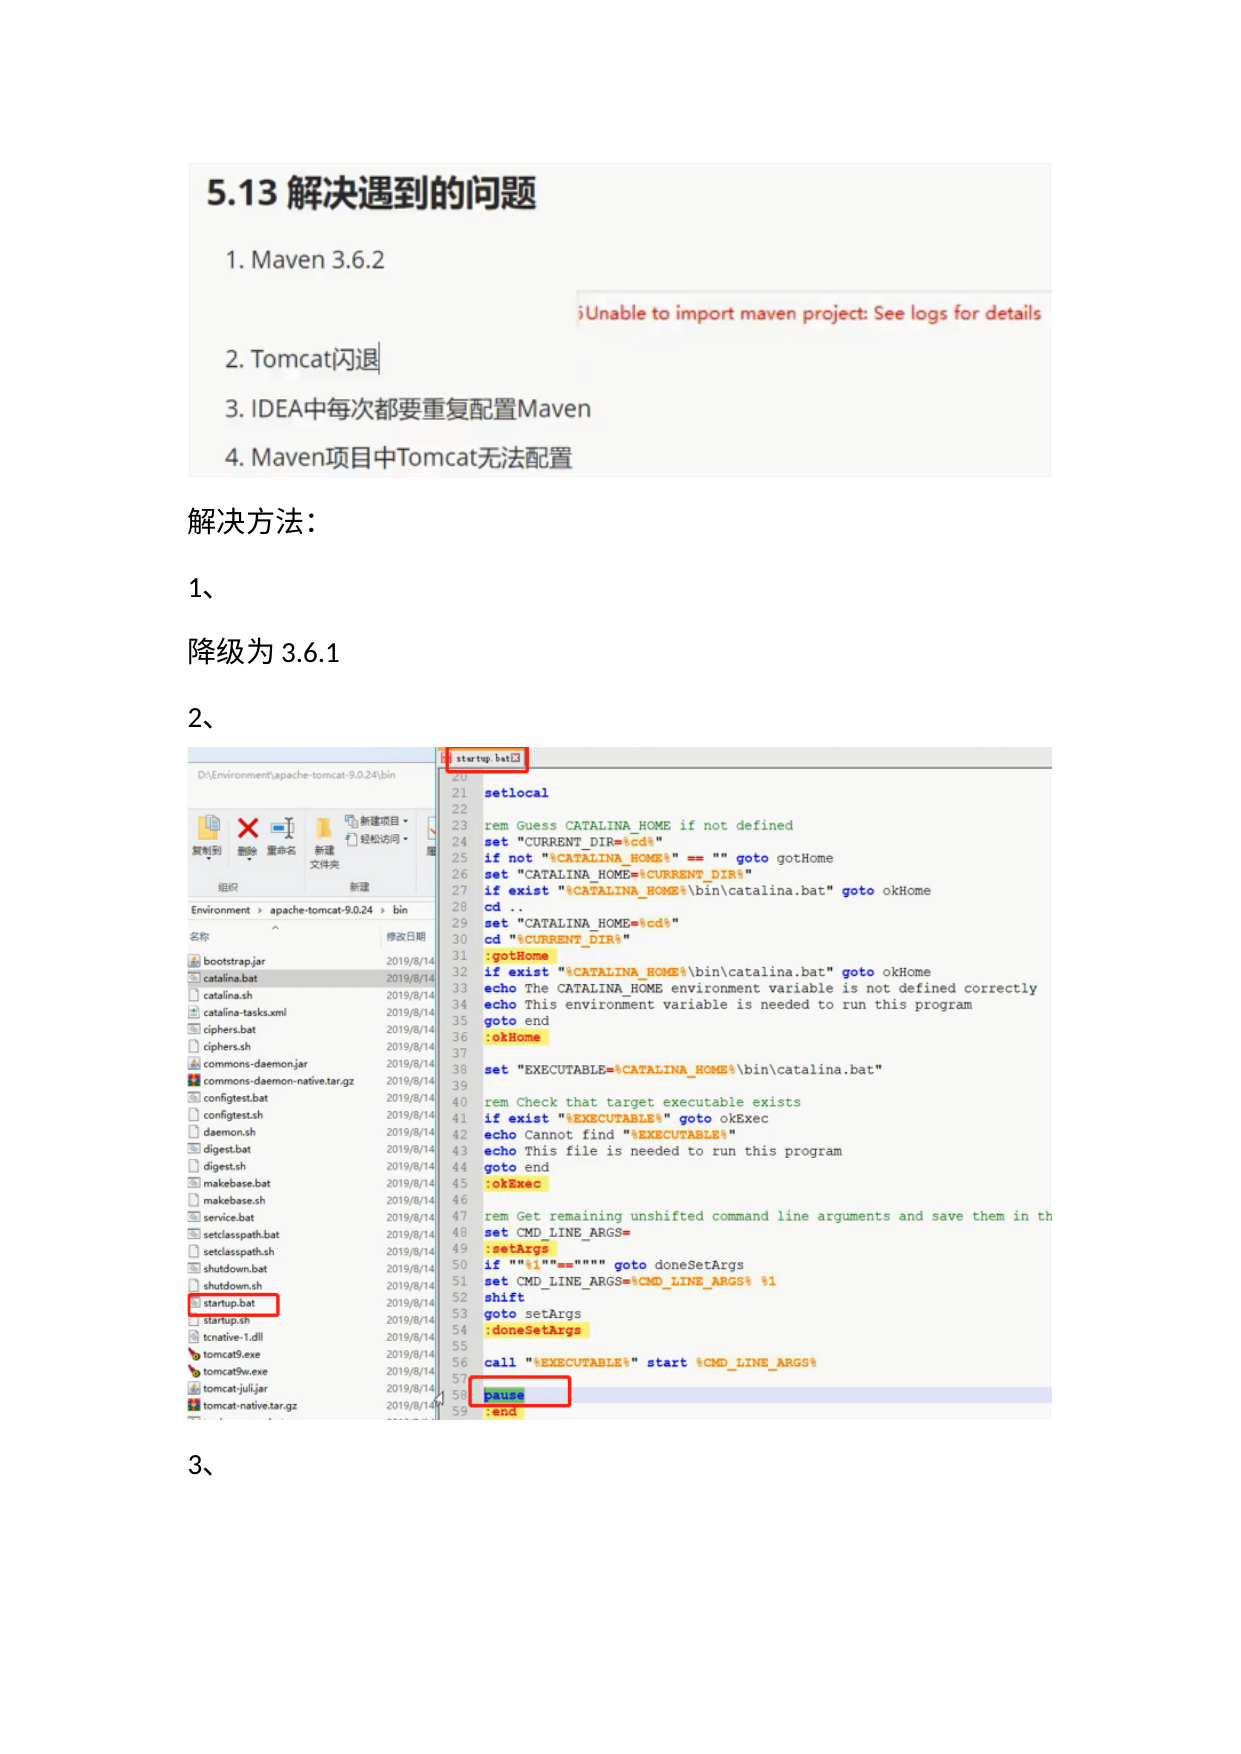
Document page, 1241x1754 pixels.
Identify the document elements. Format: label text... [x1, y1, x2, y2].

text 3、 [187, 1429, 1053, 1494]
text 降级为3.6.1 [187, 617, 1053, 682]
text 解决方法： [187, 487, 1053, 552]
picture [187, 162, 1053, 478]
text 2、 [187, 682, 1053, 747]
text 1、 [187, 552, 1053, 617]
picture [187, 747, 1053, 1420]
